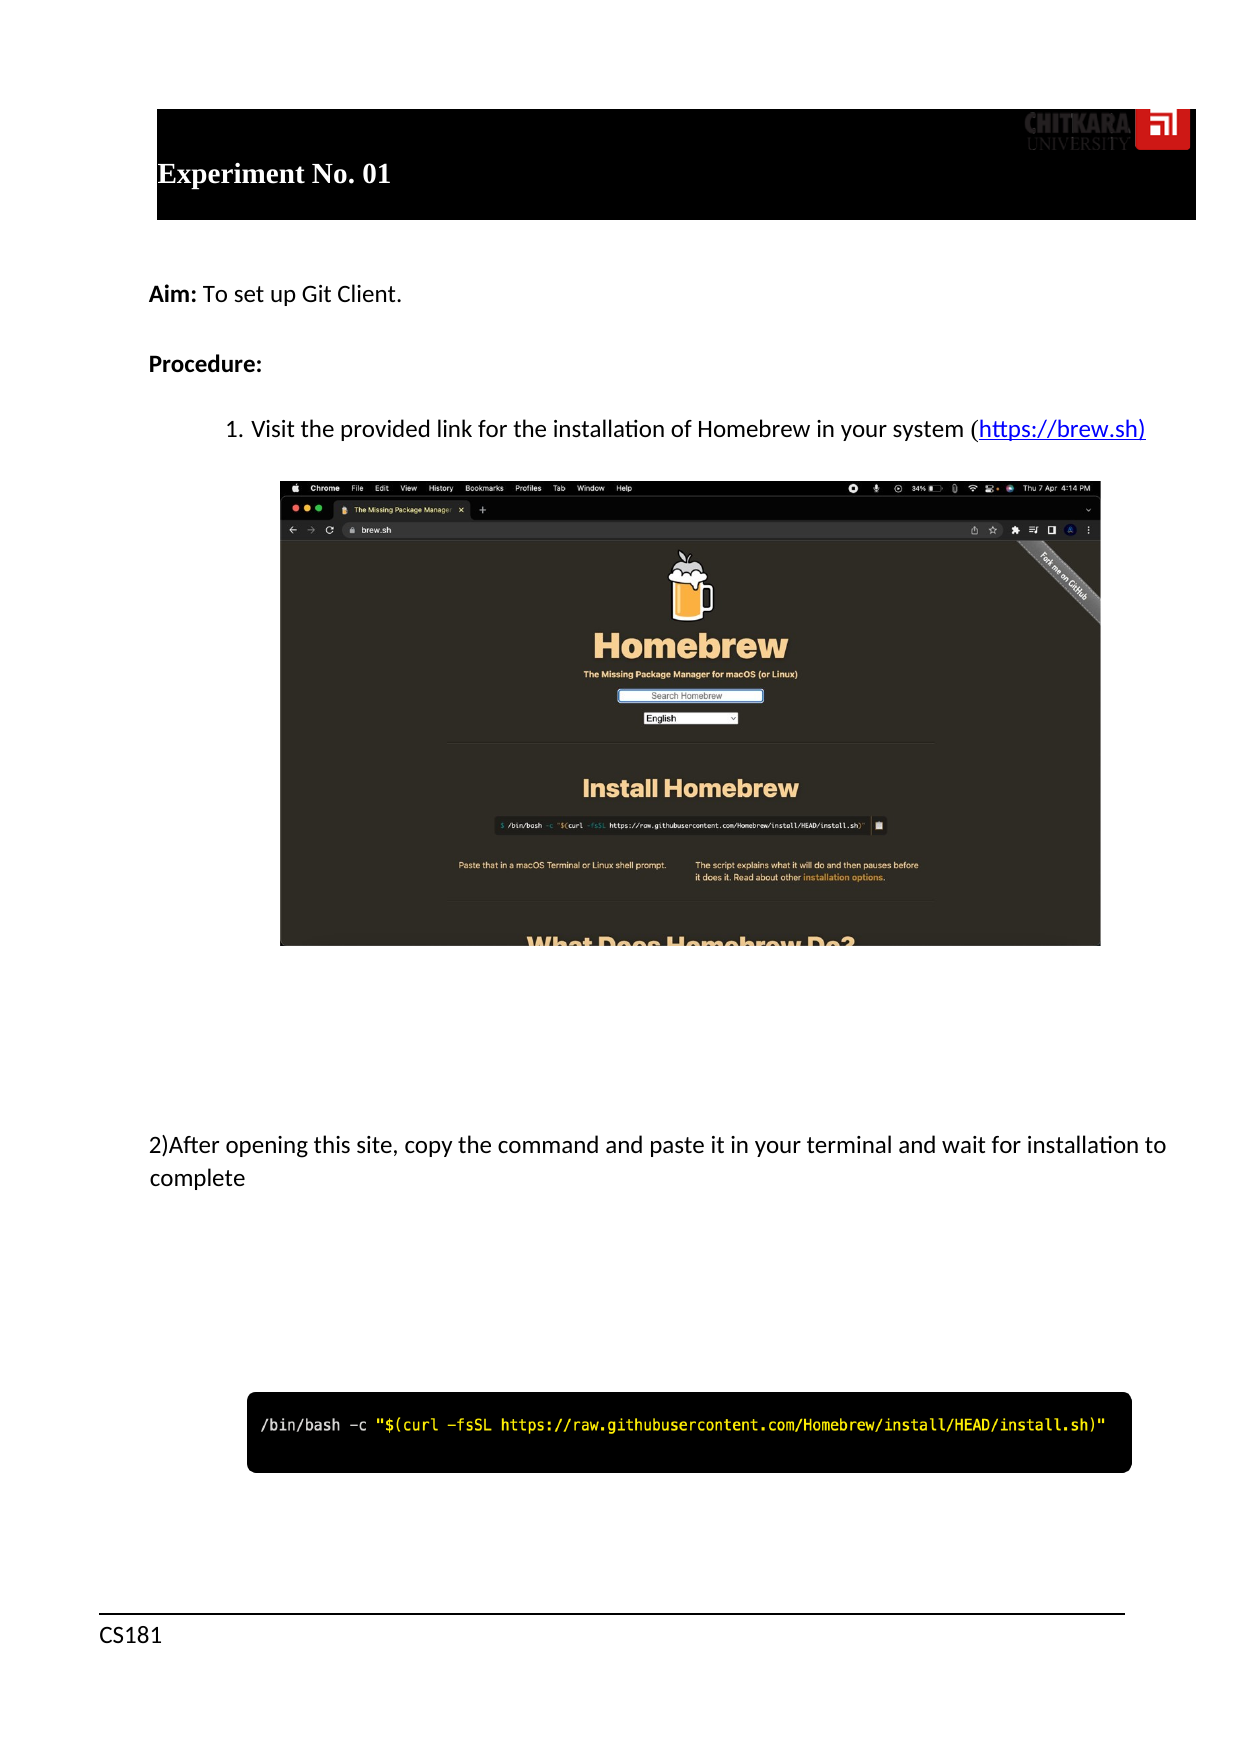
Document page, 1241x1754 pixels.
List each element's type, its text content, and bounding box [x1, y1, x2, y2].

picture [83, 1618, 1085, 1655]
picture [1023, 109, 1191, 150]
text 2)After opening this site, copy the command and paste it in your terminal and wait for installation to complete [148, 1129, 1196, 1226]
text Procedure: [148, 348, 1196, 378]
text 1. Visit the provided link for the installation of Homebrew in your system (https://brew.sh) [225, 413, 1181, 443]
text Experiment No. 01 [157, 109, 1196, 190]
picture [201, 1343, 1177, 1521]
text Aim: To set up Git Client. [148, 278, 1181, 309]
picture [280, 481, 1101, 946]
